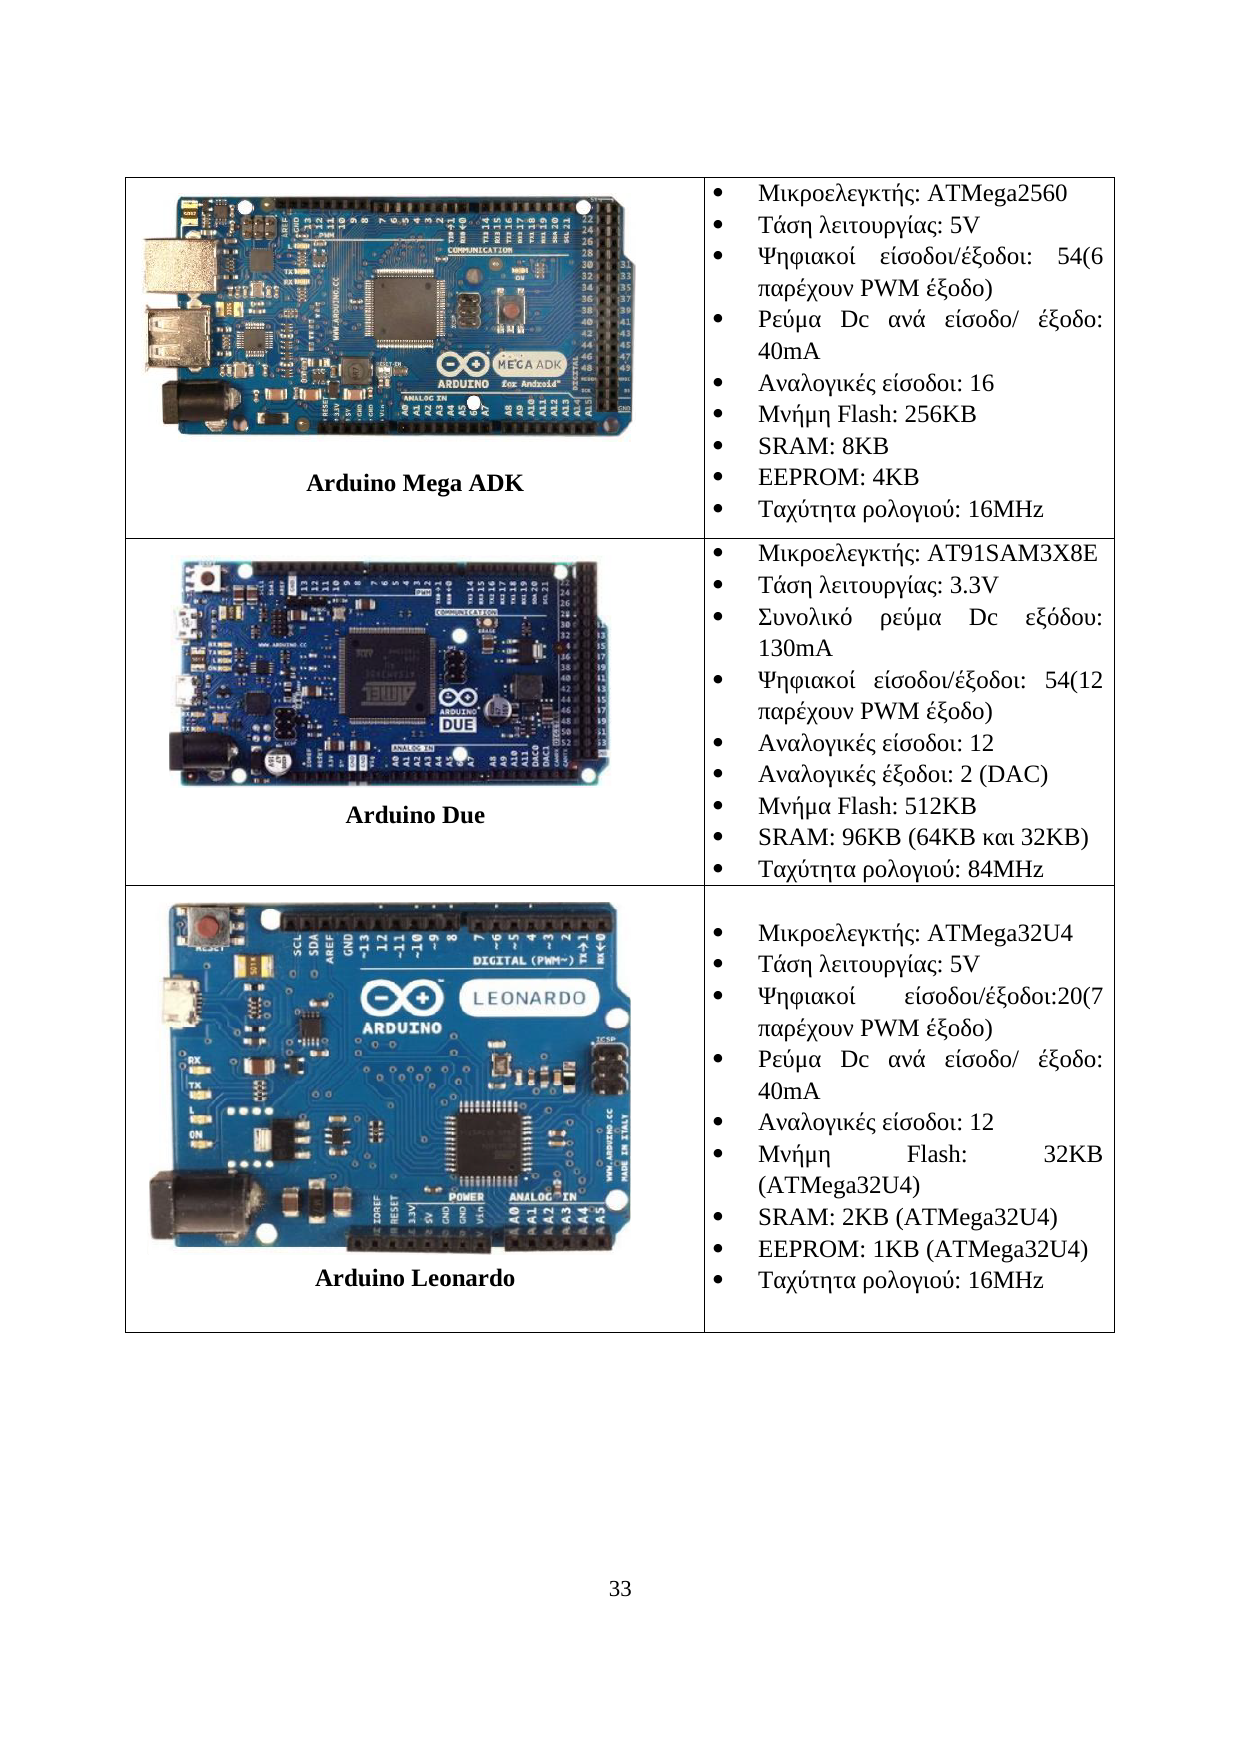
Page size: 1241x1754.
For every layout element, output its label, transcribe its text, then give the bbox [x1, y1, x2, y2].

picture [167, 555, 612, 786]
table_cell Arduino Due [126, 539, 704, 885]
table_cell Μικροελεγκτής: AT91SAM3X8E Τάση λειτουργίας: 3.3V Συνολικό ρεύμα Dc εξόδου: 130mA Ψηφιακοί είσοδοι/έξοδοι: 54(12 παρέχουν PWM έξοδο) Αναλογικές είσοδοι: 12 Αναλογικές έξοδοι: 2 (DAC) Μνήμα Flash: 512KB SRAM: 96KB (64KB και 32ΚΒ) Ταχύτητα ρολογιού: 84MHz [705, 539, 1114, 885]
table_cell Arduino Mega ADK [126, 178, 704, 537]
table_cell Μικροελεγκτής: ATMega32U4 Τάση λειτουργίας: 5V Ψηφιακοί είσοδοι/έξοδοι:20(7 παρέχουν PWM έξοδο) Ρεύμα Dc ανά είσοδο/ έξοδο: 40mA Αναλογικές είσοδοι: 12 Μνήμη Flash: 32KB (ATMega32U4) SRAM: 2KB (ATMega32U4) EEPROM: 1KB (ATMega32U4) Ταχύτητα ρολογιού: 16MHz [705, 886, 1114, 1332]
table_cell Arduino Leonardo [126, 886, 704, 1332]
picture [138, 193, 636, 441]
picture [146, 900, 631, 1254]
table_cell Μικροελεγκτής: ATMega2560 Τάση λειτουργίας: 5V Ψηφιακοί είσοδοι/έξοδοι: 54(6 παρέχουν PWM έξοδο) Ρεύμα Dc ανά είσοδο/ έξοδο: 40mA Αναλογικές είσοδοι: 16 Μνήμη Flash: 256KB SRAM: 8KB EEPROM: 4KB Ταχύτητα ρολογιού: 16MHz [705, 178, 1114, 537]
